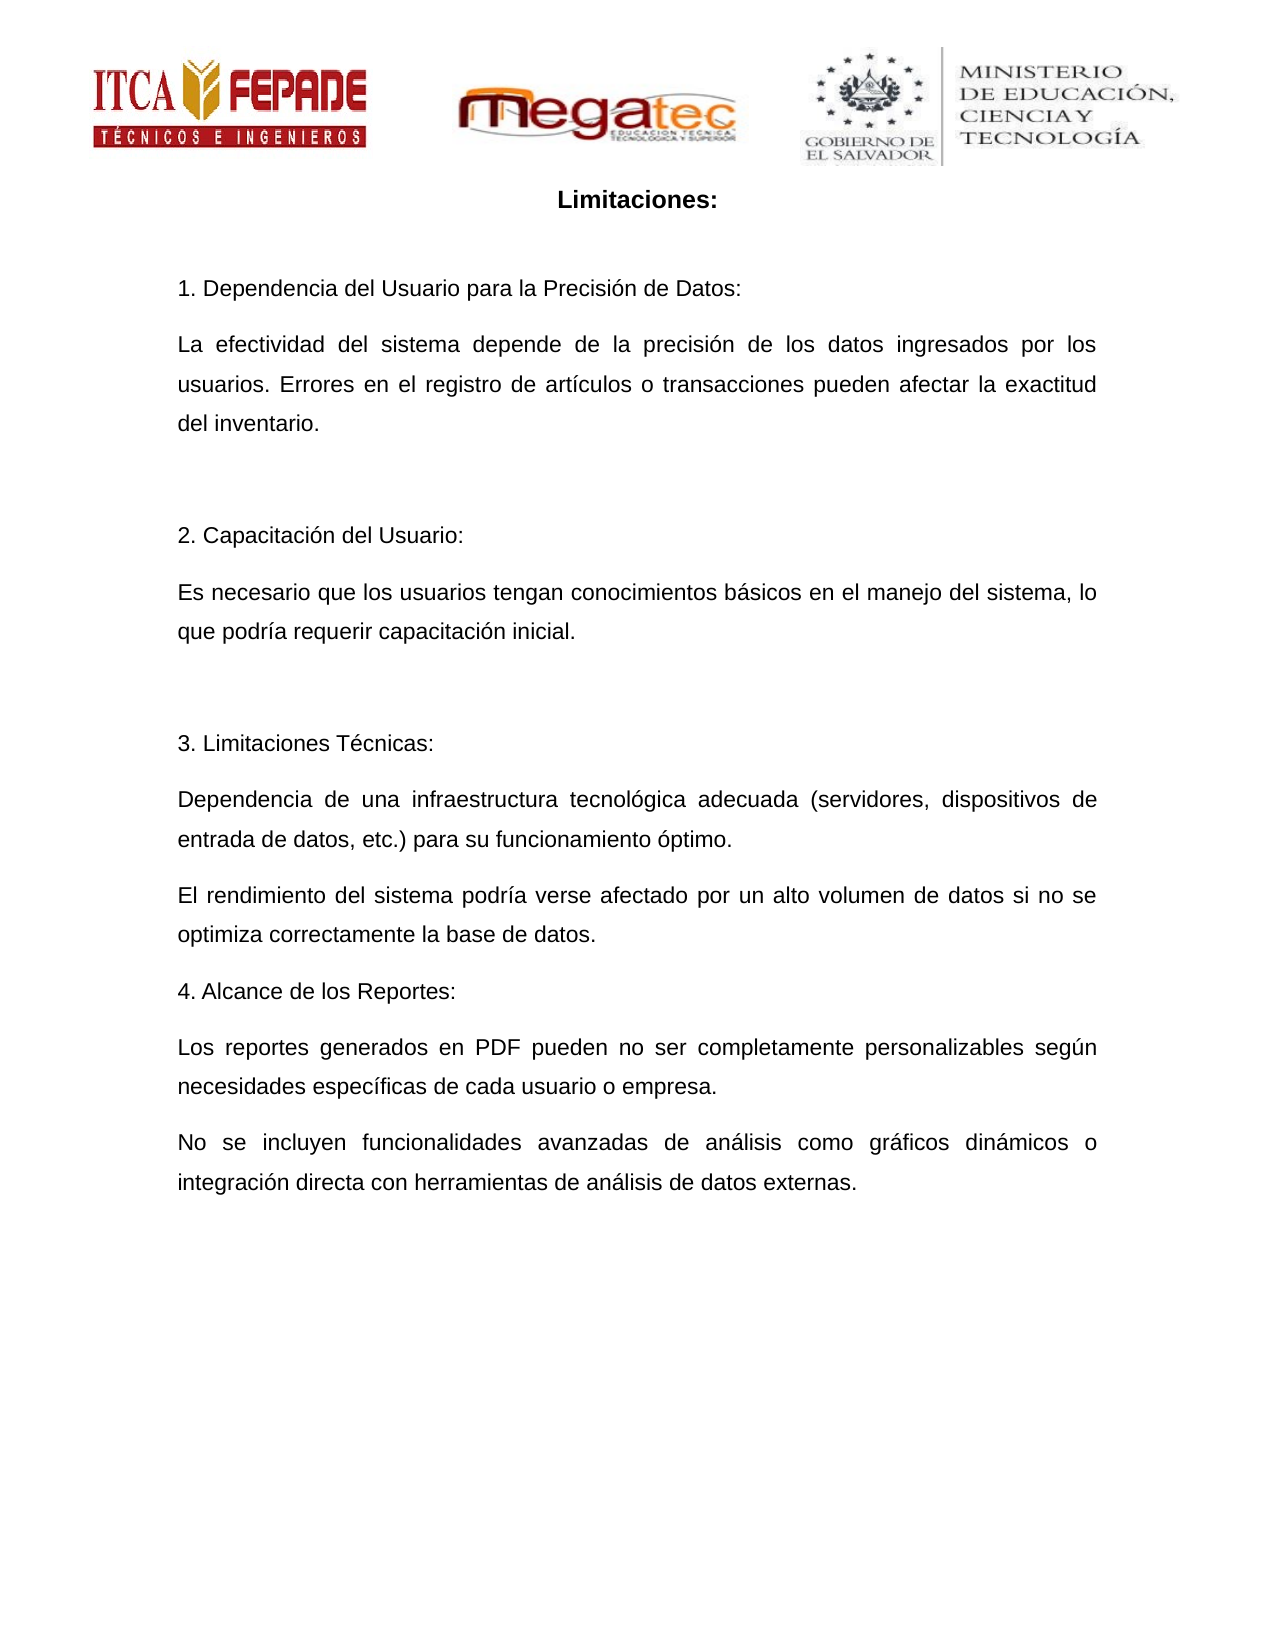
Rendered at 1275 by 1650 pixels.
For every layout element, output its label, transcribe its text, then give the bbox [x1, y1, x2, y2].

picture [452, 65, 749, 163]
picture [800, 47, 1186, 166]
text El rendimiento del sistema podría verse afectado por un alto volumen de datos si no se optimiza correctamente la base de datos. [177, 882, 1098, 948]
text 3. Limitaciones Técnicas: [177, 730, 1098, 757]
subtitle Limitaciones: [177, 185, 1098, 214]
picture [89, 46, 373, 159]
text Es necesario que los usuarios tengan conocimientos básicos en el manejo del sistema, lo que podría requerir capacitación inicial. [177, 578, 1098, 644]
text No se incluyen funcionalidades avanzadas de análisis como gráficos dinámicos o integración directa con herramientas de análisis de datos externas. [177, 1129, 1098, 1195]
text 1. Dependencia del Usuario para la Precisión de Datos: [177, 275, 1098, 301]
text Dependencia de una infraestructura tecnológica adecuada (servidores, dispositivos de entrada de datos, etc.) para su funcionamiento óptimo. [177, 786, 1098, 852]
text La efectividad del sistema depende de la precisión de los datos ingresados por los usuarios. Errores en el registro de artículos o transacciones pueden afectar la exactitud del inventario. [177, 331, 1098, 436]
text 2. Capacitación del Usuario: [177, 522, 1098, 549]
text 4. Alcance de los Reportes: [177, 978, 1098, 1004]
text Los reportes generados en PDF pueden no ser completamente personalizables según necesidades específicas de cada usuario o empresa. [177, 1034, 1098, 1099]
